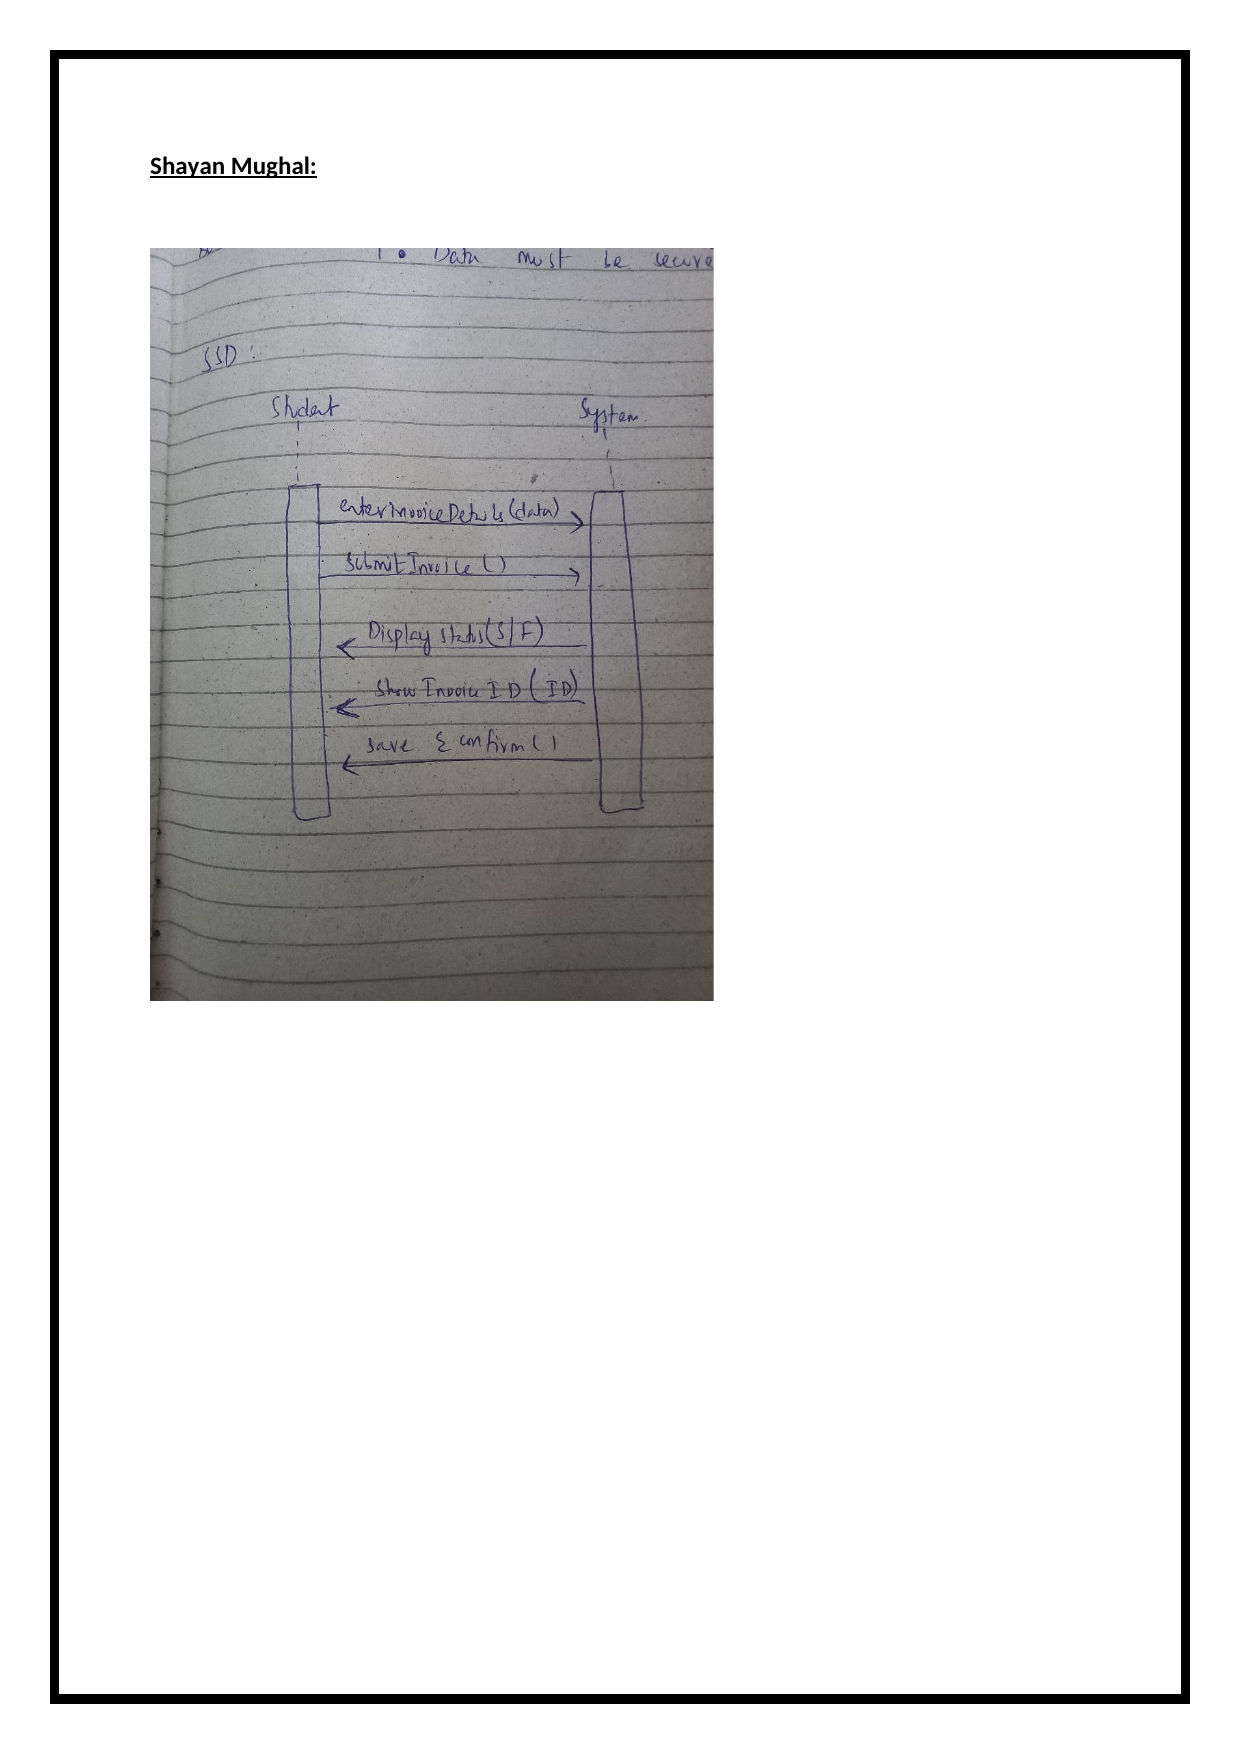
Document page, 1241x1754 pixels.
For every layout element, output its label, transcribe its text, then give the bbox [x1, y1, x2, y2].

picture [150, 248, 714, 1001]
